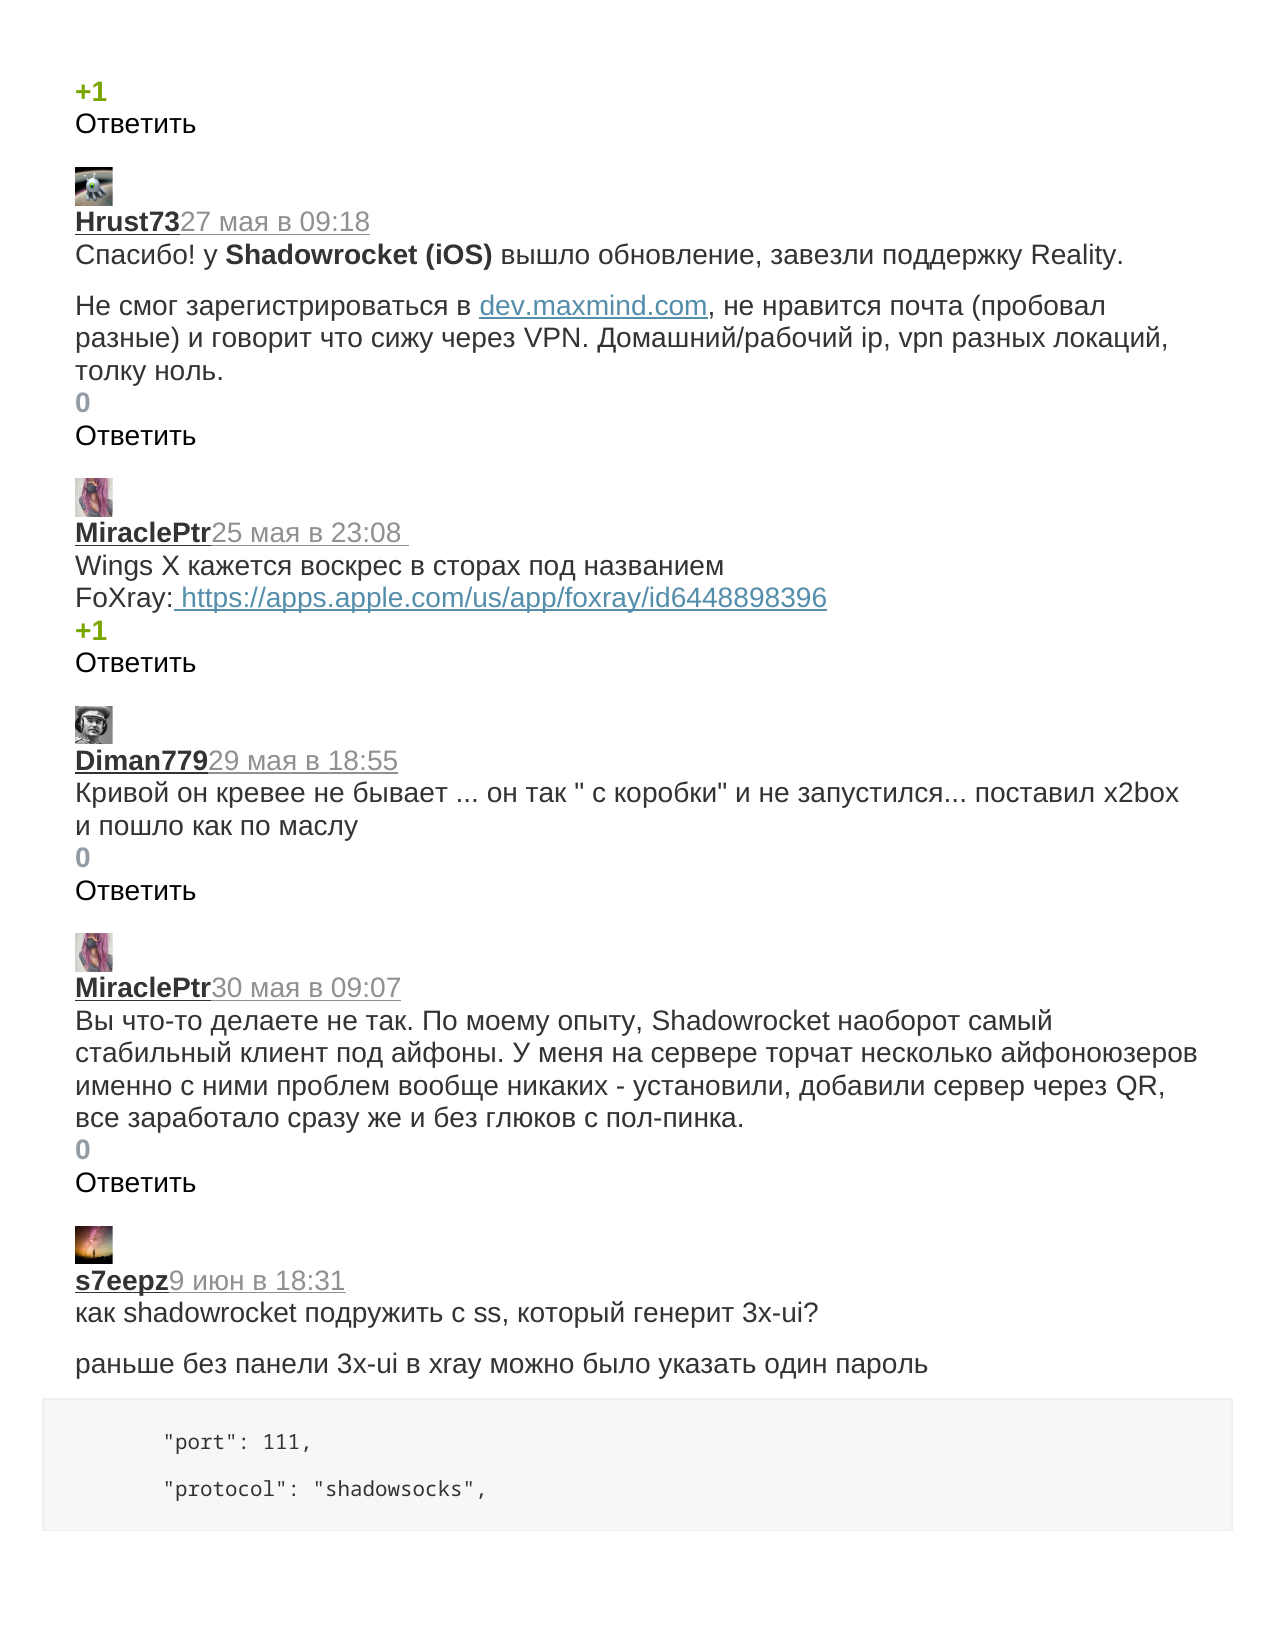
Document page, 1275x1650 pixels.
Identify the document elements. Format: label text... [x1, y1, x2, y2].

text Не смог зарегистрироваться в dev.maxmind.com, не нравится почта (пробовал разные) и говорит что сижу через VPN. Домашний/рабочий ip, vpn разных локаций, толку ноль. [75, 289, 1200, 386]
text s7eepz9 июн в 18:31 [75, 1264, 1200, 1296]
text MiraclePtr30 мая в 09:07 [75, 971, 1200, 1004]
text Вы что-то делаете не так. По моему опыту, Shadowrocket наоборот самый стабильный клиент под айфоны. У меня на сервере торчат несколько айфоноюзеров именно с ними проблем вообще никаких - установили, добавили сервер через QR, все заработало сразу же и без глюков с пол-пинка. [75, 1004, 1200, 1133]
text MiraclePtr25 мая в 23:08 [75, 516, 1200, 549]
text +1 [75, 75, 1200, 107]
text +1 [75, 613, 1200, 646]
text Wings X кажется воскрес в сторах под названием FoXray: https://apps.apple.com/us/app/foxray/id6448898396 [75, 549, 1200, 613]
text Ответить [75, 873, 1200, 906]
picture [75, 167, 113, 206]
picture [75, 706, 113, 744]
picture [75, 1226, 113, 1264]
text как shadowrocket подружить с ss, который генерит 3x-ui? [75, 1296, 1200, 1328]
text Ответить [75, 1166, 1200, 1198]
text Ответить [75, 107, 1200, 140]
text Спасибо! у Shadowrocket (iOS) вышло обновление, завезли поддержку Reality. [75, 238, 1200, 270]
text "port": 111, [44, 1400, 1231, 1446]
text 0 [75, 841, 1200, 873]
text 0 [75, 1133, 1200, 1166]
text Ответить [75, 646, 1200, 678]
text Hrust7327 мая в 09:18 [75, 205, 1200, 238]
picture [75, 933, 113, 972]
text Ответить [75, 418, 1200, 451]
text Diman77929 мая в 18:55 [75, 744, 1200, 776]
text 0 [75, 386, 1200, 418]
text раньше без панели 3x-ui в xray можно было указать один пароль [75, 1347, 1200, 1379]
picture [75, 478, 113, 517]
text Кривой он кревее не бывает ... он так " с коробки" и не запустился... поставил x2box и пошло как по маслу [75, 776, 1200, 841]
text "protocol": "shadowsocks", [44, 1446, 1231, 1530]
